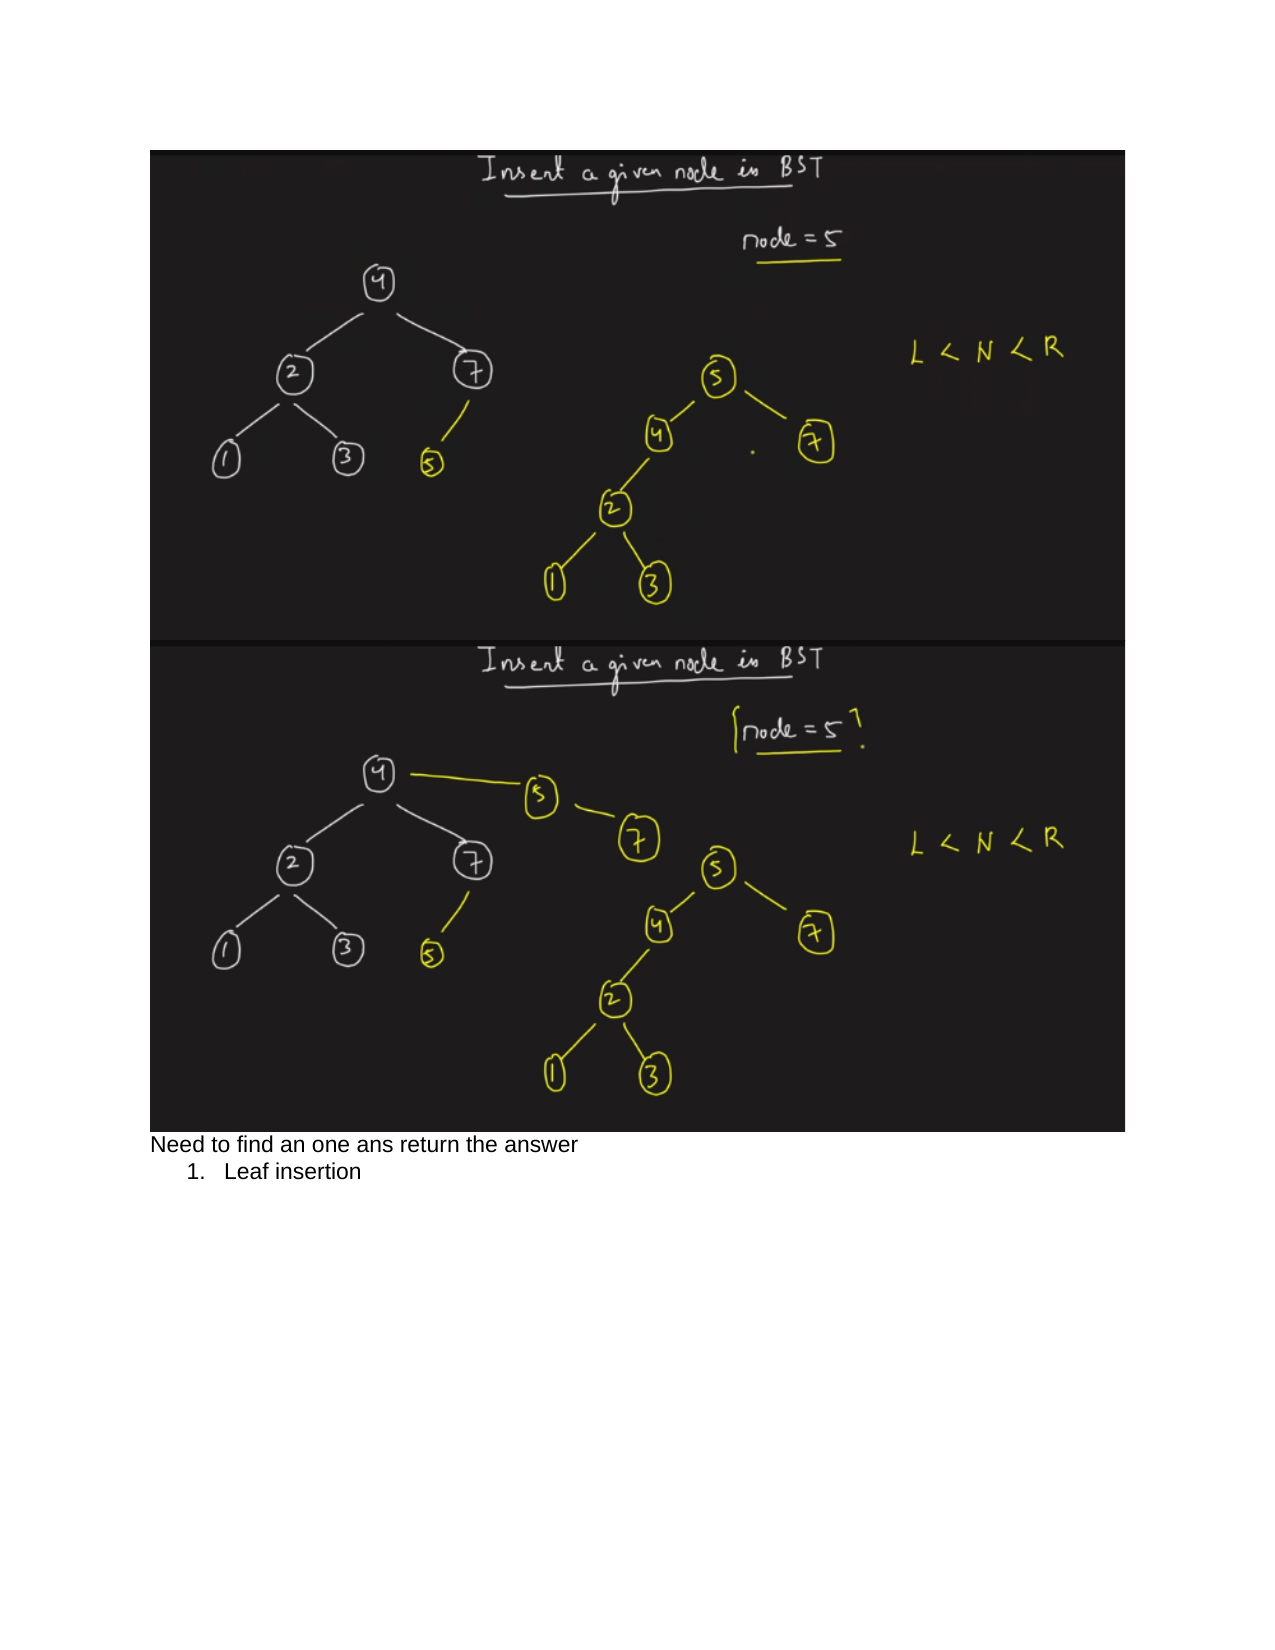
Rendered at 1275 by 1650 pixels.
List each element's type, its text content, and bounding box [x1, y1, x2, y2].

text Need to find an one ans return the answer [150, 1132, 1125, 1158]
picture [150, 150, 1125, 1132]
list Leaf insertion [186, 1158, 1125, 1184]
